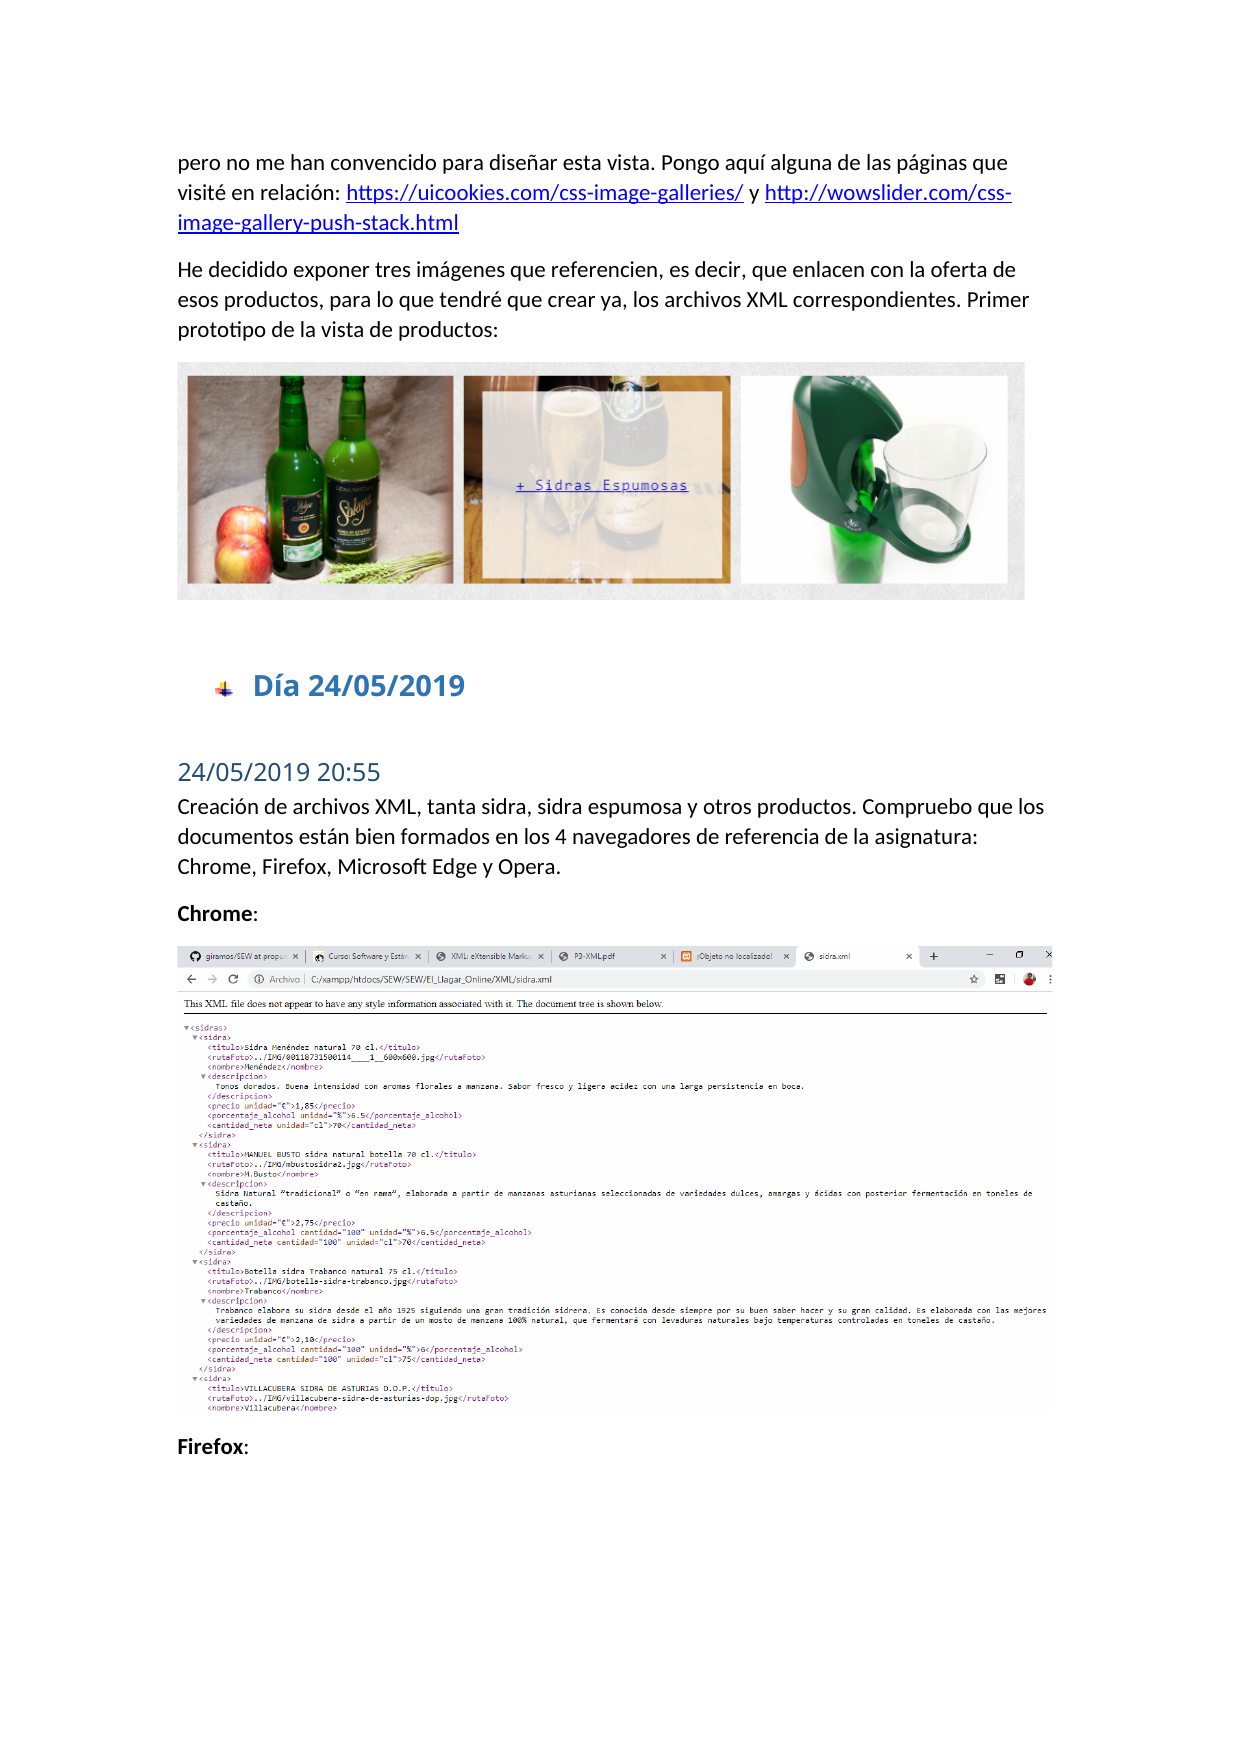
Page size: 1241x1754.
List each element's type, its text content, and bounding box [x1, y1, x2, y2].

picture [177, 362, 1025, 600]
subtitle 24/05/2019 20:55 [177, 755, 1063, 789]
text Creación de archivos XML, tanta sidra, sidra espumosa y otros productos. Compruebo que los documentos están bien formados en los 4 navegadores de referencia de la asignatura: Chrome, Firefox, Microsoft Edge y Opera. [177, 792, 1063, 880]
picture [177, 946, 1053, 1414]
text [177, 148, 1063, 236]
text He decidido exponer tres imágenes que referencien, es decir, que enlacen con la oferta de esos productos, para lo que tendré que crear ya, los archivos XML correspondientes. Primer prototipo de la vista de productos: [177, 255, 1063, 343]
picture [215, 680, 233, 697]
text Firefox: [177, 1432, 1063, 1460]
subtitle Día 24/05/2019 [215, 665, 1063, 705]
text Chrome: [177, 899, 1063, 927]
